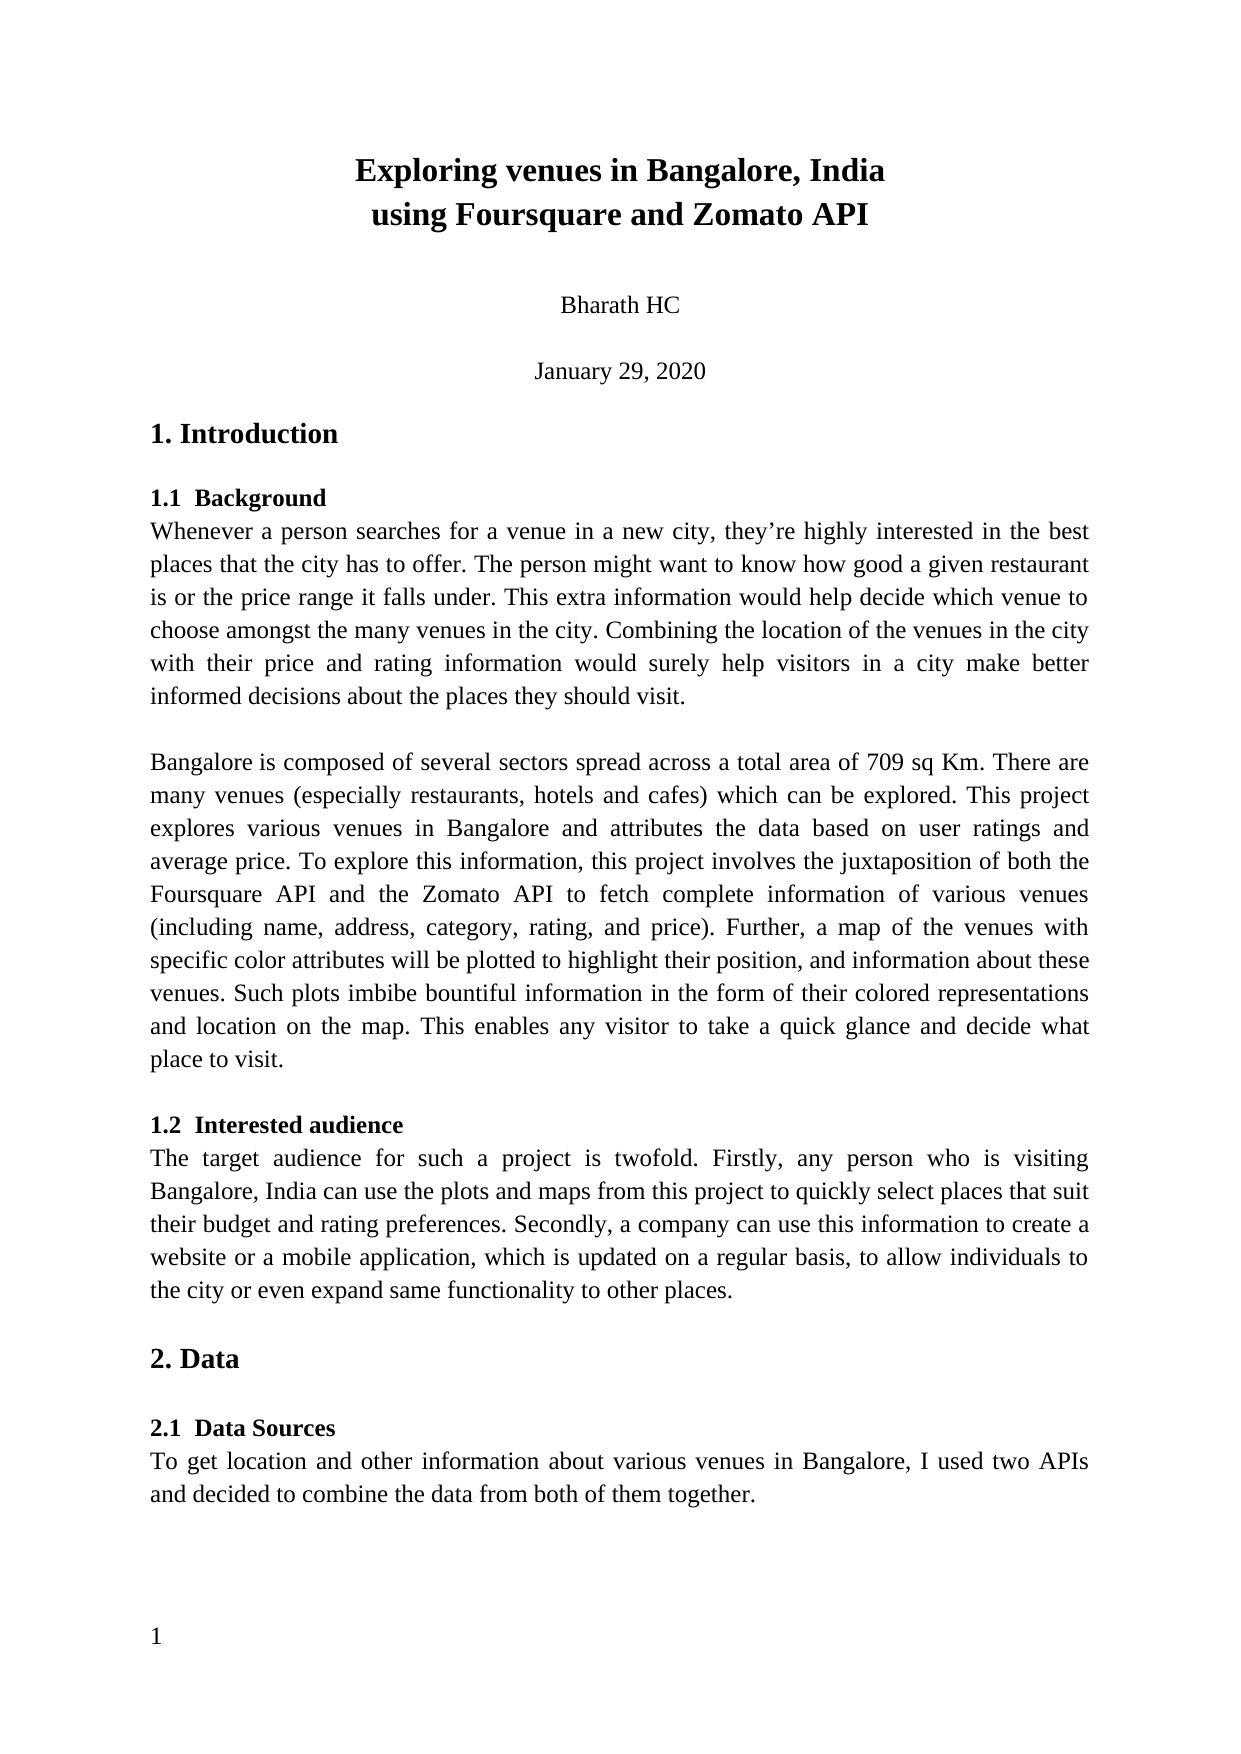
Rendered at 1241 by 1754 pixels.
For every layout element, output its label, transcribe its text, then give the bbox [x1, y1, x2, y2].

text The target audience for such a project is twofold. Firstly, any person who is visiting Bangalore, India can use the plots and maps from this project to quickly select places that suit their budget and rating preferences. Secondly, a company can use this information to create a website or a mobile application, which is updated on a regular basis, to allow individuals to the city or even expand same functionality to other places. [150, 1143, 1090, 1304]
list Interested audience [150, 1110, 1090, 1139]
text Bangalore is composed of several sectors spread across a total area of 709 sq Km. There are many venues (especially restaurants, hotels and cafes) which can be explored. This project explores various venues in Bangalore and attributes the data based on user ratings and average price. To explore this information, this project involves the juxtaposition of both the Foursquare API and the Zomato API to fetch complete information of various venues (including name, address, category, rating, and price). Further, a map of the venues with specific color attributes will be plotted to highlight their position, and information about these venues. Such plots imbibe bountiful information in the form of their colored representations and location on the map. This enables any visitor to take a quick glance and decide what place to visit. [150, 747, 1090, 1073]
list Introduction [150, 417, 1090, 450]
list Data [150, 1341, 1090, 1375]
text January 29, 2020 [150, 356, 1090, 385]
list Data Sources [150, 1413, 1090, 1442]
text Exploring venues in Bangalore, India [150, 150, 1090, 188]
text using Foursquare and Zomato API [150, 194, 1090, 232]
text Bharath HC [150, 290, 1090, 319]
text To get location and other information about various venues in Bangalore, I used two APIs and decided to combine the data from both of them together. [150, 1446, 1090, 1508]
list Background [150, 483, 1090, 511]
text Whenever a person searches for a venue in a new city, they’re highly interested in the best places that the city has to offer. The person might want to know how good a given restaurant is or the price range it falls under. This extra information would help decide which venue to choose amongst the many venues in the city. Combining the location of the venues in the city with their price and rating information would surely help visitors in a city make better informed decisions about the places they should visit. [150, 516, 1090, 709]
